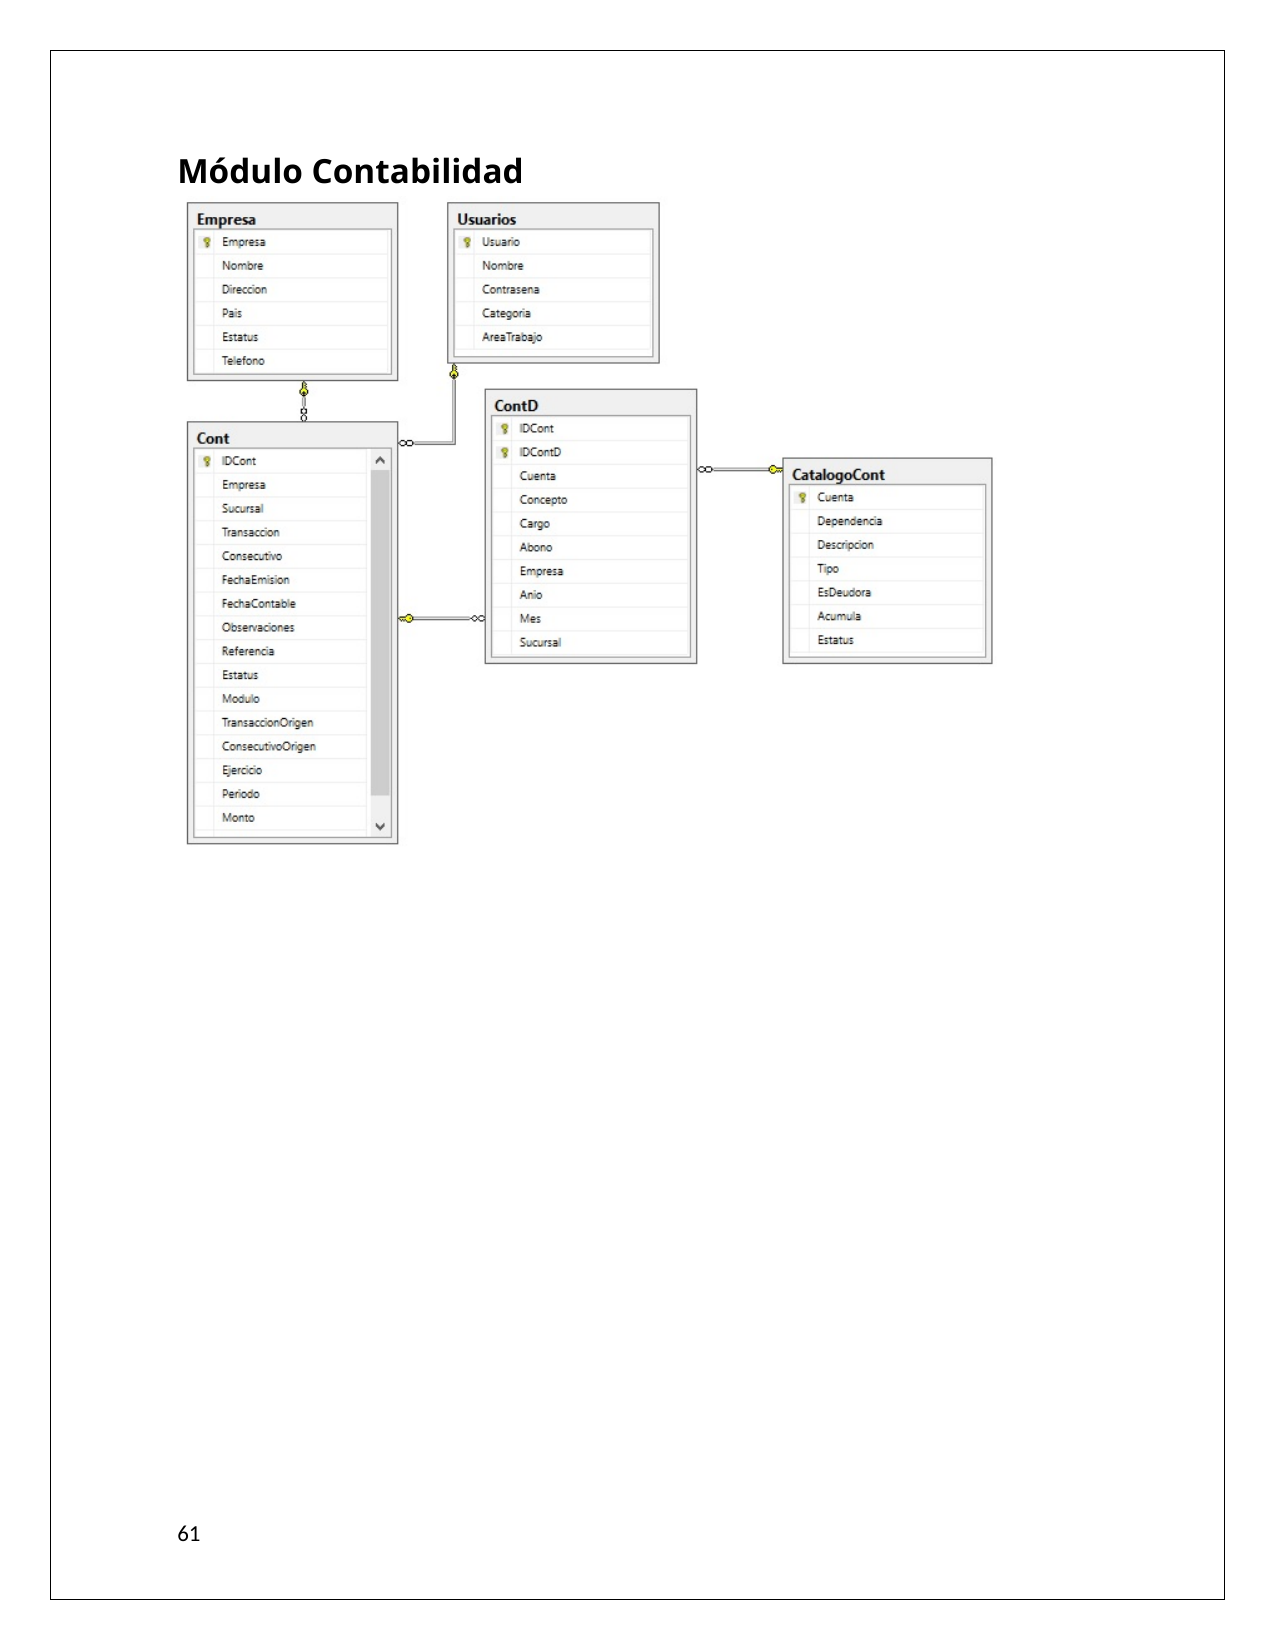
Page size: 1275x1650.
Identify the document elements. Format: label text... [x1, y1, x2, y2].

subtitle Módulo Contabilidad [177, 147, 1098, 193]
picture [177, 196, 997, 882]
